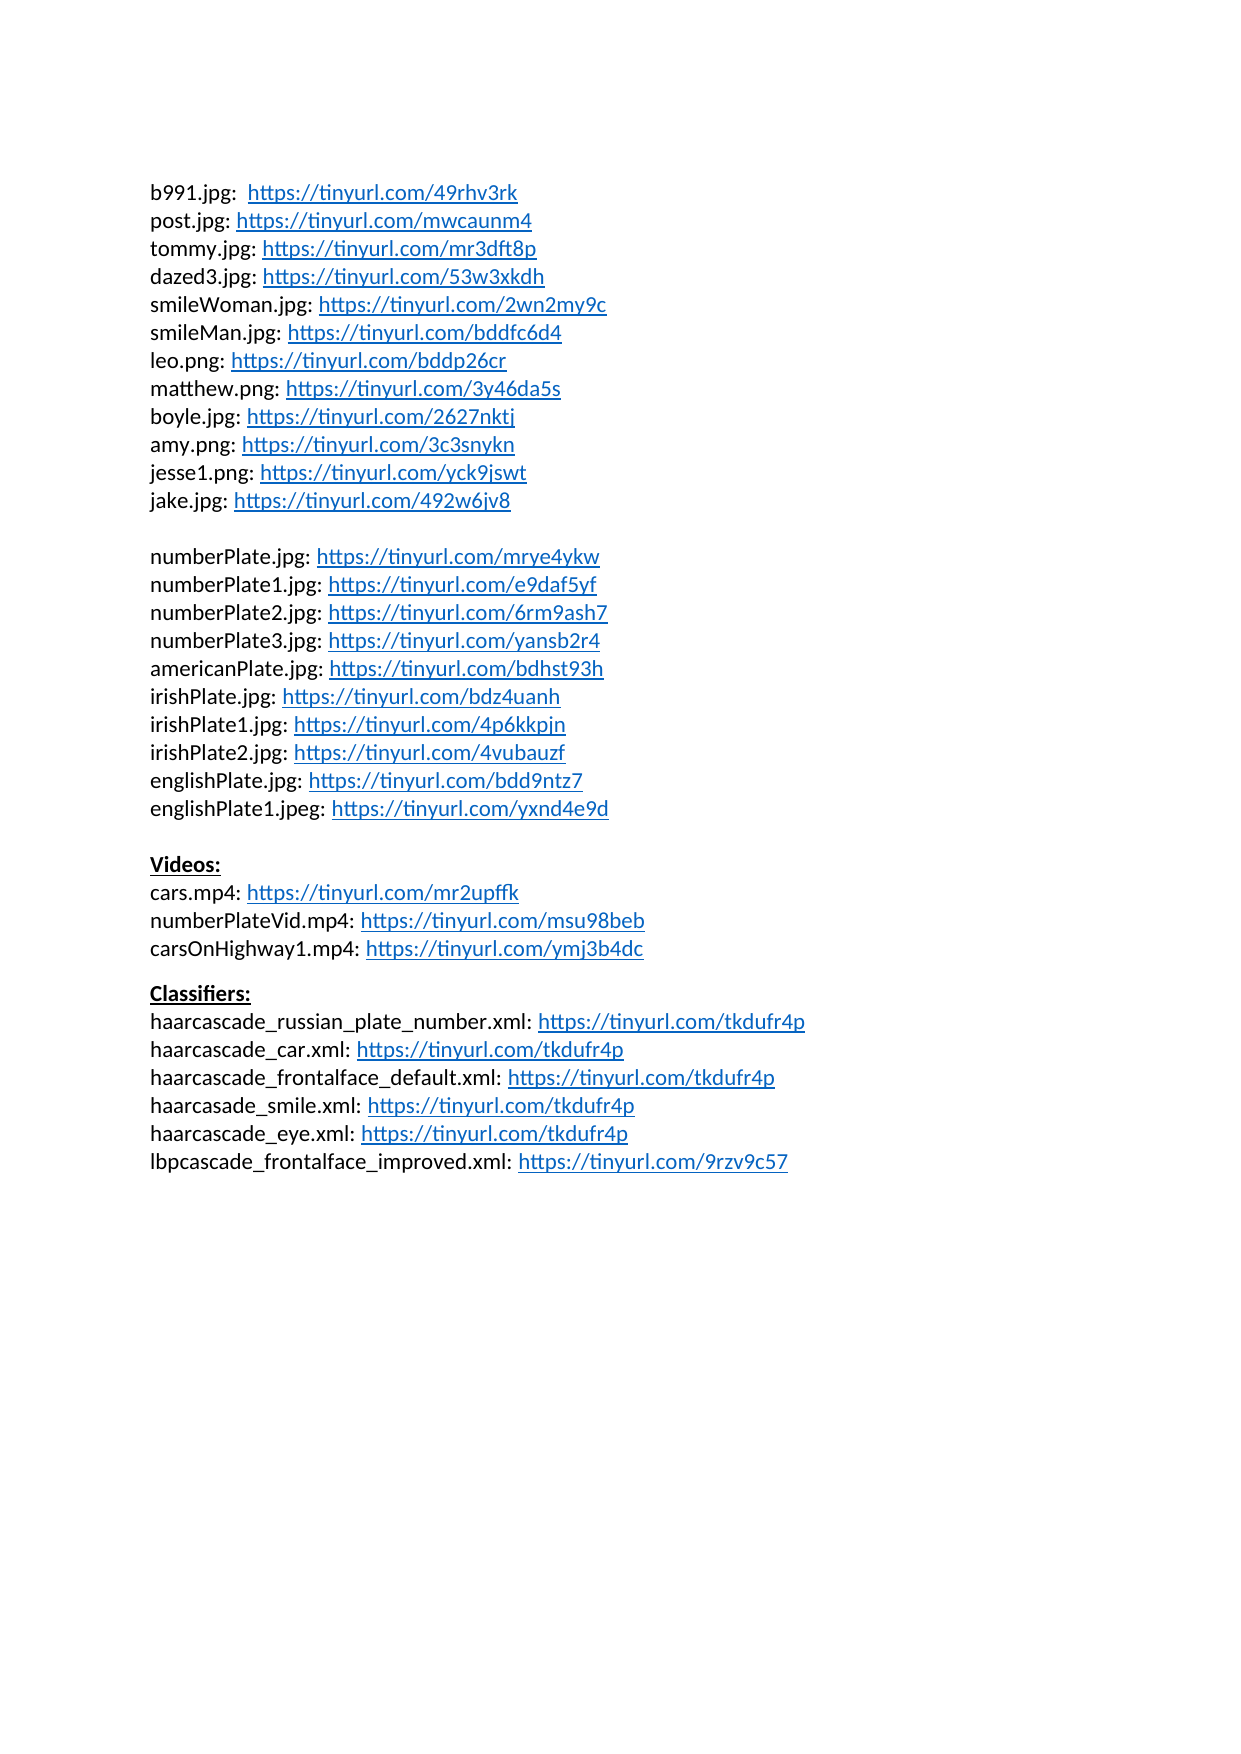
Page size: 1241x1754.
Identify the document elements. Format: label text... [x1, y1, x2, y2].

text jesse1.png: https://tinyurl.com/yck9jswt [150, 458, 1090, 486]
text haarcascade_russian_plate_number.xml: https://tinyurl.com/tkdufr4p [150, 1007, 1090, 1035]
text smileMan.jpg: https://tinyurl.com/bddfc6d4 [150, 318, 1090, 346]
text boyle.jpg: https://tinyurl.com/2627nktj [150, 402, 1090, 430]
text amy.png: https://tinyurl.com/3c3snykn [150, 430, 1090, 458]
text matthew.png: https://tinyurl.com/3y46da5s [150, 374, 1090, 402]
text englishPlate.jpg: https://tinyurl.com/bdd9ntz7 [150, 766, 1090, 794]
text haarcascade_frontalface_default.xml: https://tinyurl.com/tkdufr4p [150, 1063, 1090, 1091]
text tommy.jpg: https://tinyurl.com/mr3dft8p [150, 234, 1090, 262]
text irishPlate2.jpg: https://tinyurl.com/4vubauzf [150, 738, 1090, 766]
text haarcascade_eye.xml: https://tinyurl.com/tkdufr4p [150, 1119, 1090, 1147]
text leo.png: https://tinyurl.com/bddp26cr [150, 346, 1090, 374]
text jake.jpg: https://tinyurl.com/492w6jv8 [150, 486, 1090, 514]
text haarcascade_car.xml: https://tinyurl.com/tkdufr4p [150, 1035, 1090, 1063]
text Videos: [150, 851, 1090, 878]
text numberPlate3.jpg: https://tinyurl.com/yansb2r4 [150, 626, 1090, 654]
text numberPlate1.jpg: https://tinyurl.com/e9daf5yf [150, 570, 1090, 598]
text numberPlateVid.mp4: https://tinyurl.com/msu98beb [150, 907, 1090, 934]
text numberPlate2.jpg: https://tinyurl.com/6rm9ash7 [150, 598, 1090, 626]
text haarcasade_smile.xml: https://tinyurl.com/tkdufr4p [150, 1091, 1090, 1119]
text englishPlate1.jpeg: https://tinyurl.com/yxnd4e9d [150, 794, 1090, 822]
text Classifiers: [150, 979, 1090, 1007]
text carsOnHighway1.mp4: https://tinyurl.com/ymj3b4dc [150, 934, 1090, 963]
text post.jpg: https://tinyurl.com/mwcaunm4 [150, 206, 1090, 234]
text cars.mp4: https://tinyurl.com/mr2upffk [150, 878, 1090, 907]
text irishPlate1.jpg: https://tinyurl.com/4p6kkpjn [150, 710, 1090, 738]
text irishPlate.jpg: https://tinyurl.com/bdz4uanh [150, 682, 1090, 710]
text numberPlate.jpg: https://tinyurl.com/mrye4ykw [150, 542, 1090, 570]
text americanPlate.jpg: https://tinyurl.com/bdhst93h [150, 654, 1090, 682]
text lbpcascade_frontalface_improved.xml: https://tinyurl.com/9rzv9c57 [150, 1147, 1090, 1175]
text dazed3.jpg: https://tinyurl.com/53w3xkdh [150, 262, 1090, 290]
text b991.jpg: https://tinyurl.com/49rhv3rk [150, 178, 1090, 206]
text smileWoman.jpg: https://tinyurl.com/2wn2my9c [150, 290, 1090, 318]
